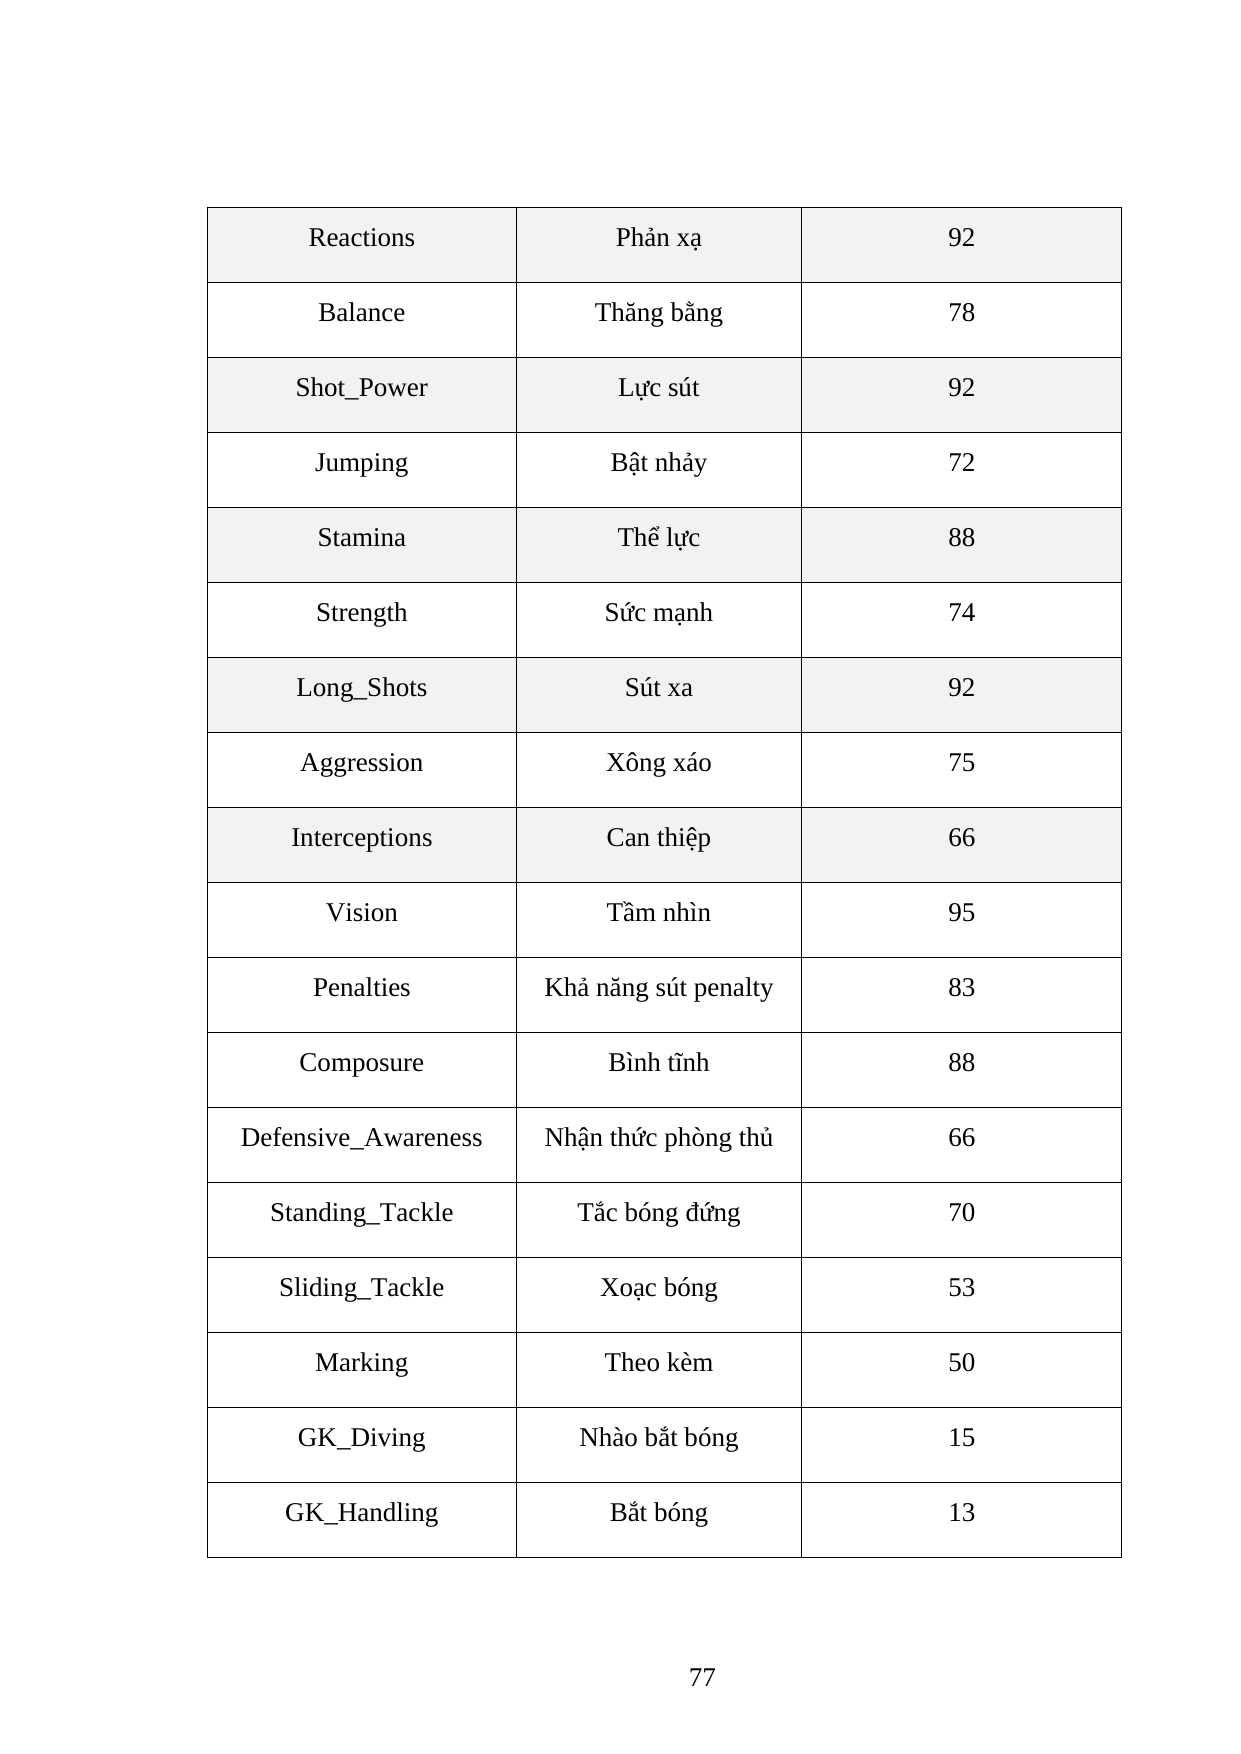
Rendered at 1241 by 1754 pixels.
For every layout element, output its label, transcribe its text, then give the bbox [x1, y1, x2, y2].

table_cell Marking [208, 1333, 516, 1407]
table_cell 92 [802, 358, 1121, 432]
table_cell 92 [802, 208, 1121, 282]
table_cell 88 [802, 508, 1121, 582]
table_cell Tắc bóng đứng [517, 1183, 801, 1257]
table_cell 13 [802, 1483, 1121, 1557]
table_cell Vision [208, 883, 516, 957]
table_cell 53 [802, 1258, 1121, 1332]
table_cell GK_Handling [208, 1483, 516, 1557]
table_cell Bình tĩnh [517, 1033, 801, 1107]
table_cell Nhận thức phòng thủ [517, 1108, 801, 1182]
table_cell Standing_Tackle [208, 1183, 516, 1257]
table_cell 15 [802, 1408, 1121, 1482]
table_cell GK_Diving [208, 1408, 516, 1482]
table_cell 66 [802, 808, 1121, 882]
table_cell Penalties [208, 958, 516, 1032]
table_cell Khả năng sút penalty [517, 958, 801, 1032]
table_cell Balance [208, 283, 516, 357]
table_cell Bật nhảy [517, 433, 801, 507]
table_cell 50 [802, 1333, 1121, 1407]
table_cell 92 [802, 658, 1121, 732]
table_cell Thăng bằng [517, 283, 801, 357]
table_cell Strength [208, 583, 516, 657]
table_cell 72 [802, 433, 1121, 507]
table_cell 88 [802, 1033, 1121, 1107]
table_cell Shot_Power [208, 358, 516, 432]
table_cell 66 [802, 1108, 1121, 1182]
table_cell Defensive_Awareness [208, 1108, 516, 1182]
table_cell 74 [802, 583, 1121, 657]
table_cell Can thiệp [517, 808, 801, 882]
table_cell Tầm nhìn [517, 883, 801, 957]
table_cell 75 [802, 733, 1121, 807]
table_cell 78 [802, 283, 1121, 357]
table_cell Aggression [208, 733, 516, 807]
table_cell Stamina [208, 508, 516, 582]
table_cell Sức mạnh [517, 583, 801, 657]
table_cell Sliding_Tackle [208, 1258, 516, 1332]
table_cell Theo kèm [517, 1333, 801, 1407]
table_cell Reactions [208, 208, 516, 282]
table_cell Xoạc bóng [517, 1258, 801, 1332]
table_cell Interceptions [208, 808, 516, 882]
table_cell 83 [802, 958, 1121, 1032]
table_cell Long_Shots [208, 658, 516, 732]
table_cell Composure [208, 1033, 516, 1107]
table_cell Jumping [208, 433, 516, 507]
table_cell Thể lực [517, 508, 801, 582]
table_cell Lực sút [517, 358, 801, 432]
table_cell 70 [802, 1183, 1121, 1257]
table_cell 95 [802, 883, 1121, 957]
table_cell Xông xáo [517, 733, 801, 807]
table_cell Sút xa [517, 658, 801, 732]
table_cell Bắt bóng [517, 1483, 801, 1557]
table_cell Phản xạ [517, 208, 801, 282]
table_cell Nhào bắt bóng [517, 1408, 801, 1482]
